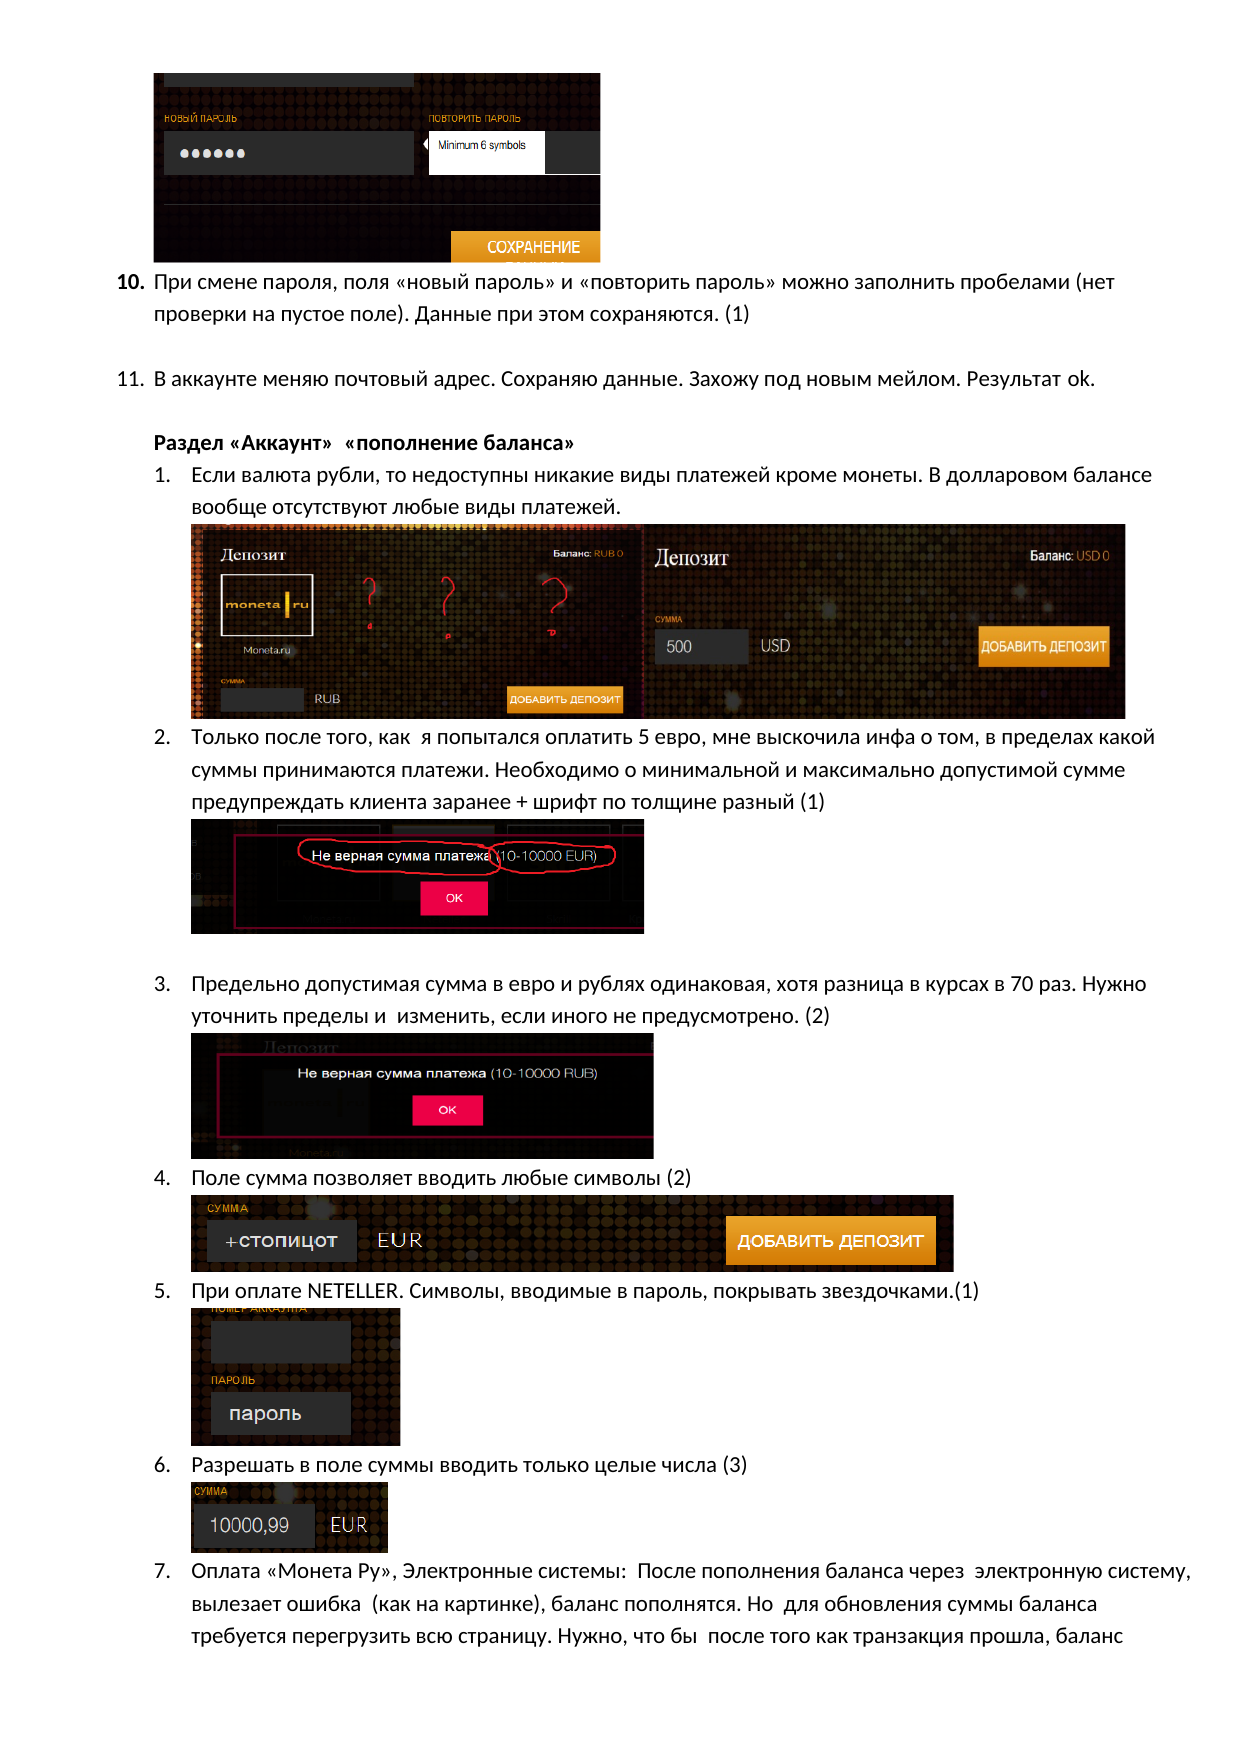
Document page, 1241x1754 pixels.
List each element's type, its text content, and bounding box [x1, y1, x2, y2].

list Если валюта рубли, то недоступны никакие виды платежей кроме монеты. В долларовом балансе вообще отсутствуют любые виды платежей. [153, 460, 1196, 520]
picture [191, 524, 1126, 719]
picture [191, 1482, 388, 1553]
list При смене пароля, поля «новый пароль» и «повторить пароль» можно заполнить пробелами (нет проверки на пустое поле). Данные при этом сохраняются. (1) [116, 267, 1196, 327]
list Только после того, как я попытался оплатить 5 евро, мне выскочила инфа о том, в пределах какой суммы принимаются платежи. Необходимо о минимальной и максимально допустимой сумме предупреждать клиента заранее + шрифт по толщине разный (1) [153, 722, 1196, 815]
list Разрешать в поле суммы вводить только целые числа (3) [153, 1450, 1196, 1478]
picture [153, 73, 601, 263]
list Раздел «Аккаунт» «пополнение баланса» [153, 428, 1196, 456]
list Поле сумма позволяет вводить любые символы (2) [153, 1163, 1196, 1191]
picture [191, 1195, 954, 1272]
picture [191, 1308, 401, 1446]
list В аккаунте меняю почтовый адрес. Сохраняю данные. Захожу под новым мейлом. Результат ok. [116, 364, 1196, 392]
picture [191, 819, 645, 934]
list Предельно допустимая сумма в евро и рублях одинаковая, хотя разница в курсах в 70 раз. Нужно уточнить пределы и изменить, если иного не предусмотрено. (2) [153, 969, 1196, 1030]
picture [191, 1033, 654, 1159]
list При оплате NETELLER. Символы, вводимые в пароль, покрывать звездочками.(1) [153, 1276, 1196, 1304]
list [153, 1556, 1196, 1649]
